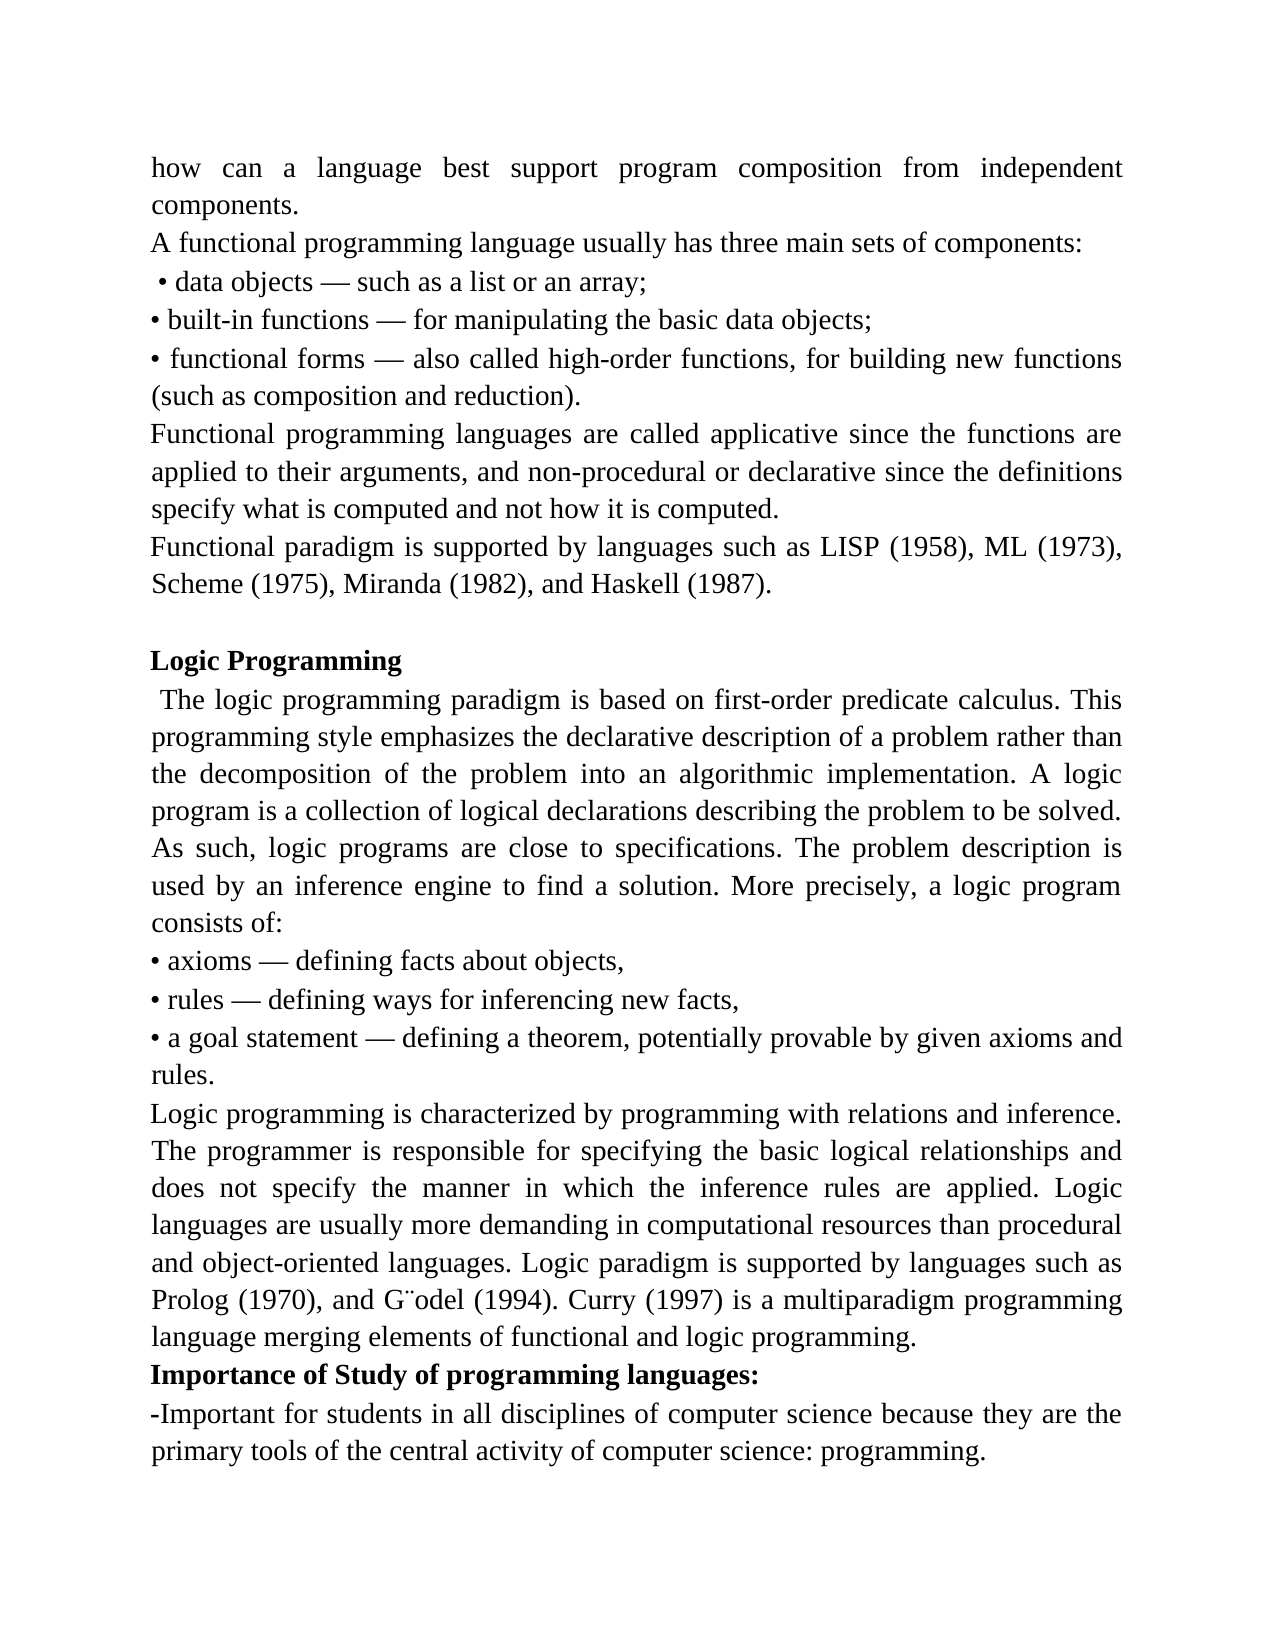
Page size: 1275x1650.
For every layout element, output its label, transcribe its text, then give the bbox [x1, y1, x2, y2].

text • data objects — such as a list or an array; [150, 264, 1123, 298]
text A functional programming language usually has three main sets of components: [150, 226, 1123, 259]
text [150, 150, 1123, 221]
text Logic Programming [150, 643, 1123, 677]
text -Important for students in all disciplines of computer science because they are the primary tools of the central activity of computer science: programming. [150, 1396, 1123, 1467]
text • a goal statement — defining a theorem, potentially provable by given axioms and rules. [150, 1020, 1123, 1091]
text • axioms — defining facts about objects, [150, 943, 1123, 977]
text Logic programming is characterized by programming with relations and inference. The programmer is responsible for specifying the basic logical relationships and does not specify the manner in which the inference rules are applied. Logic languages are usually more demanding in computational resources than procedural and object-oriented languages. Logic paradigm is supported by languages such as Prolog (1970), and G¨odel (1994). Curry (1997) is a multiparadigm programming language merging elements of functional and logic programming. [150, 1096, 1123, 1353]
text • built-in functions — for manipulating the basic data objects; [150, 302, 1123, 336]
text • functional forms — also called high-order functions, for building new functions (such as composition and reduction). [150, 341, 1123, 412]
text Importance of Study of programming languages: [150, 1357, 1123, 1391]
text Functional programming languages are called applicative since the functions are applied to their arguments, and non-procedural or declarative since the definitions specify what is computed and not how it is computed. [150, 417, 1123, 524]
text • rules — defining ways for inferencing new facts, [150, 982, 1123, 1015]
text The logic programming paradigm is based on first-order predicate calculus. This programming style emphasizes the declarative description of a problem rather than the decomposition of the problem into an algorithmic implementation. A logic program is a collection of logical declarations describing the problem to be solved. As such, logic programs are close to specifications. The problem description is used by an inference engine to find a solution. More precisely, a logic program consists of: [150, 682, 1123, 938]
text Functional paradigm is supported by languages such as LISP (1958), ML (1973), Scheme (1975), Miranda (1982), and Haskell (1987). [150, 529, 1123, 600]
